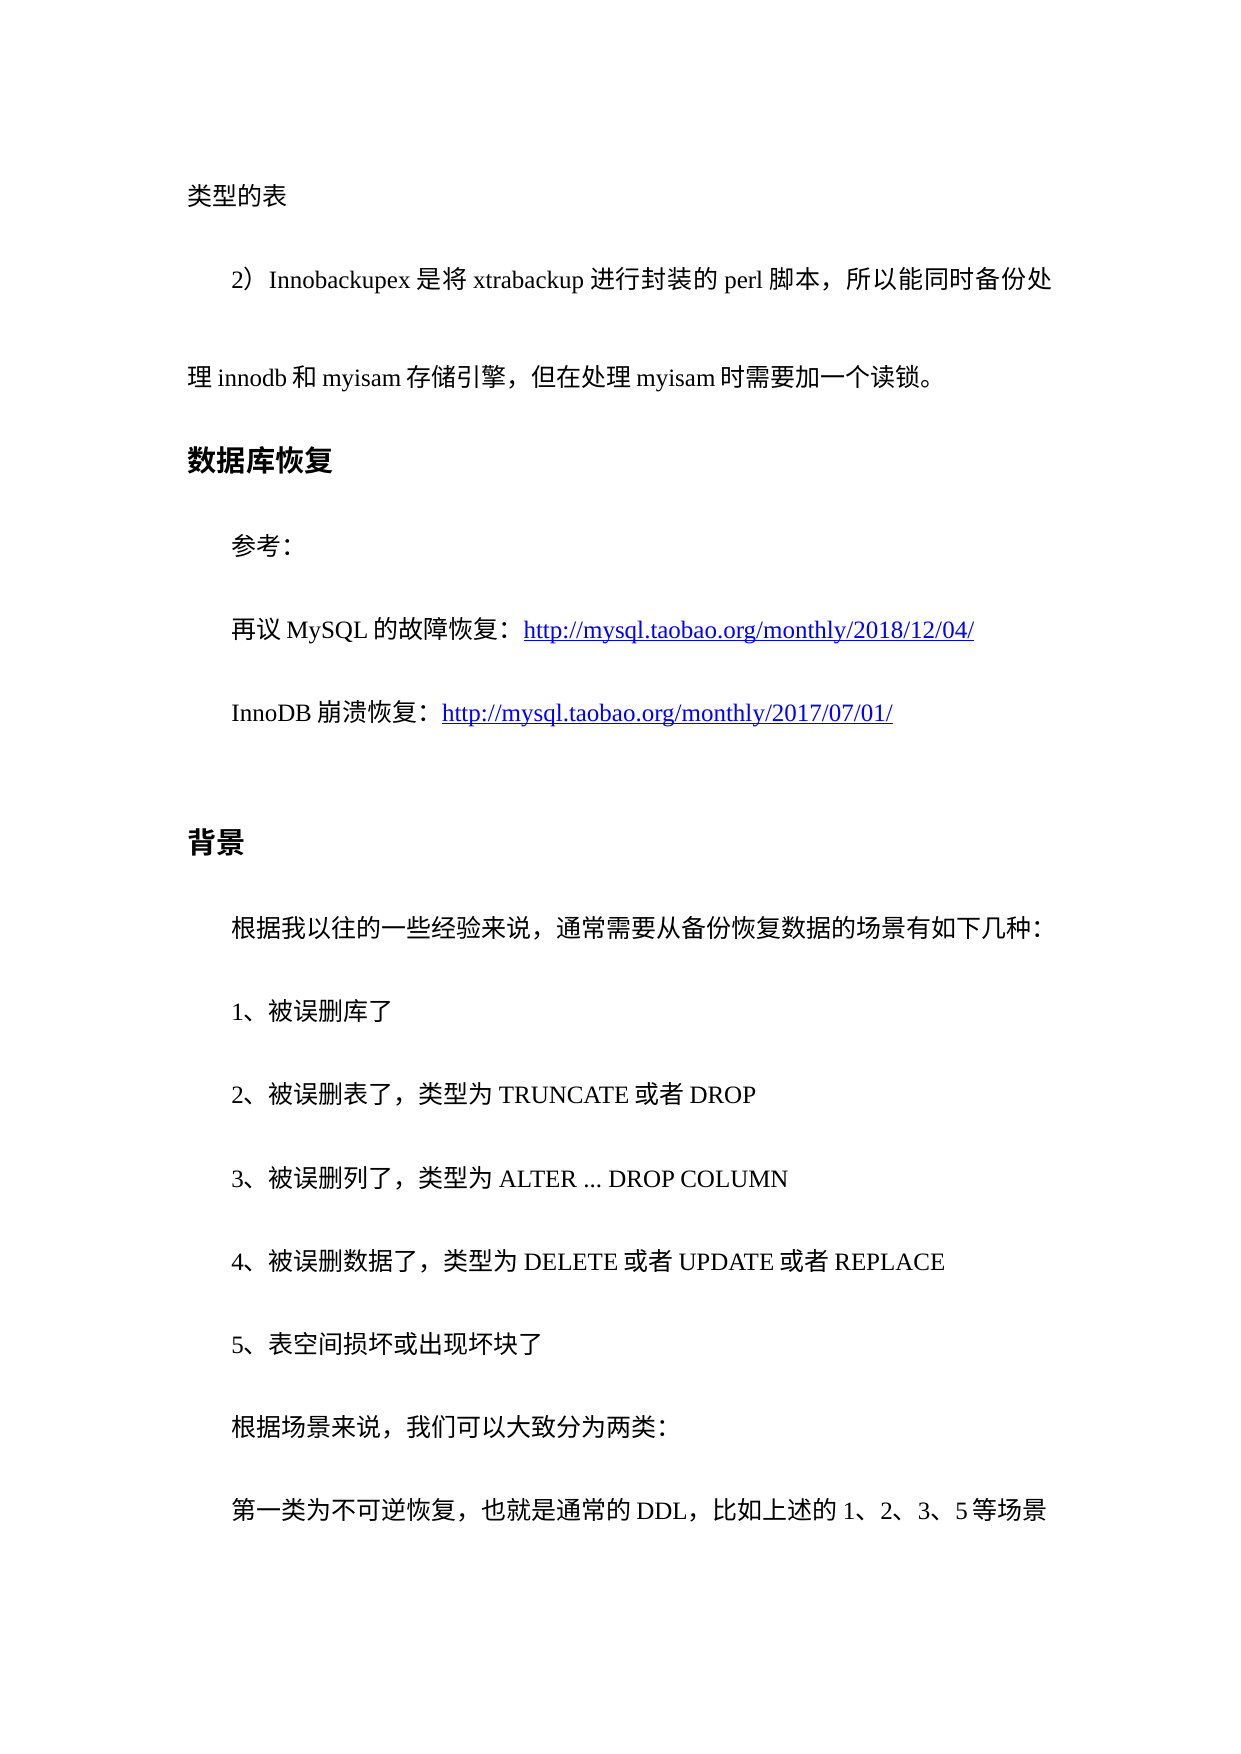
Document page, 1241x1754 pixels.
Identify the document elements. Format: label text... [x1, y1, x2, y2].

text 第一类为不可逆恢复，也就是通常的DDL，比如上述的1、2、3、5等场景 [187, 1476, 1053, 1541]
text 再议MySQL的故障恢复：http://mysql.taobao.org/monthly/2018/12/04/ [187, 595, 1053, 660]
list Innobackupex是将xtrabackup进行封装的perl脚本，所以能同时备份处理innodb和myisam存储引擎，但在处理myisam时需要加一个读锁。 [187, 245, 1053, 408]
subtitle 数据库恢复 [187, 426, 1053, 491]
text 根据场景来说，我们可以大致分为两类： [187, 1393, 1053, 1458]
list 被误删数据了，类型为DELETE或者UPDATE或者REPLACE [187, 1227, 1053, 1292]
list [187, 162, 1053, 227]
text 参考： [187, 512, 1053, 577]
list 被误删表了，类型为TRUNCATE或者DROP [187, 1061, 1053, 1126]
text 根据我以往的一些经验来说，通常需要从备份恢复数据的场景有如下几种： [187, 894, 1053, 959]
subtitle 背景 [187, 808, 1053, 873]
text InnoDB崩溃恢复：http://mysql.taobao.org/monthly/2017/07/01/ [187, 678, 1053, 743]
list 被误删列了，类型为ALTER ... DROP COLUMN [187, 1144, 1053, 1209]
list 被误删库了 [187, 977, 1053, 1042]
list 表空间损坏或出现坏块了 [187, 1310, 1053, 1375]
